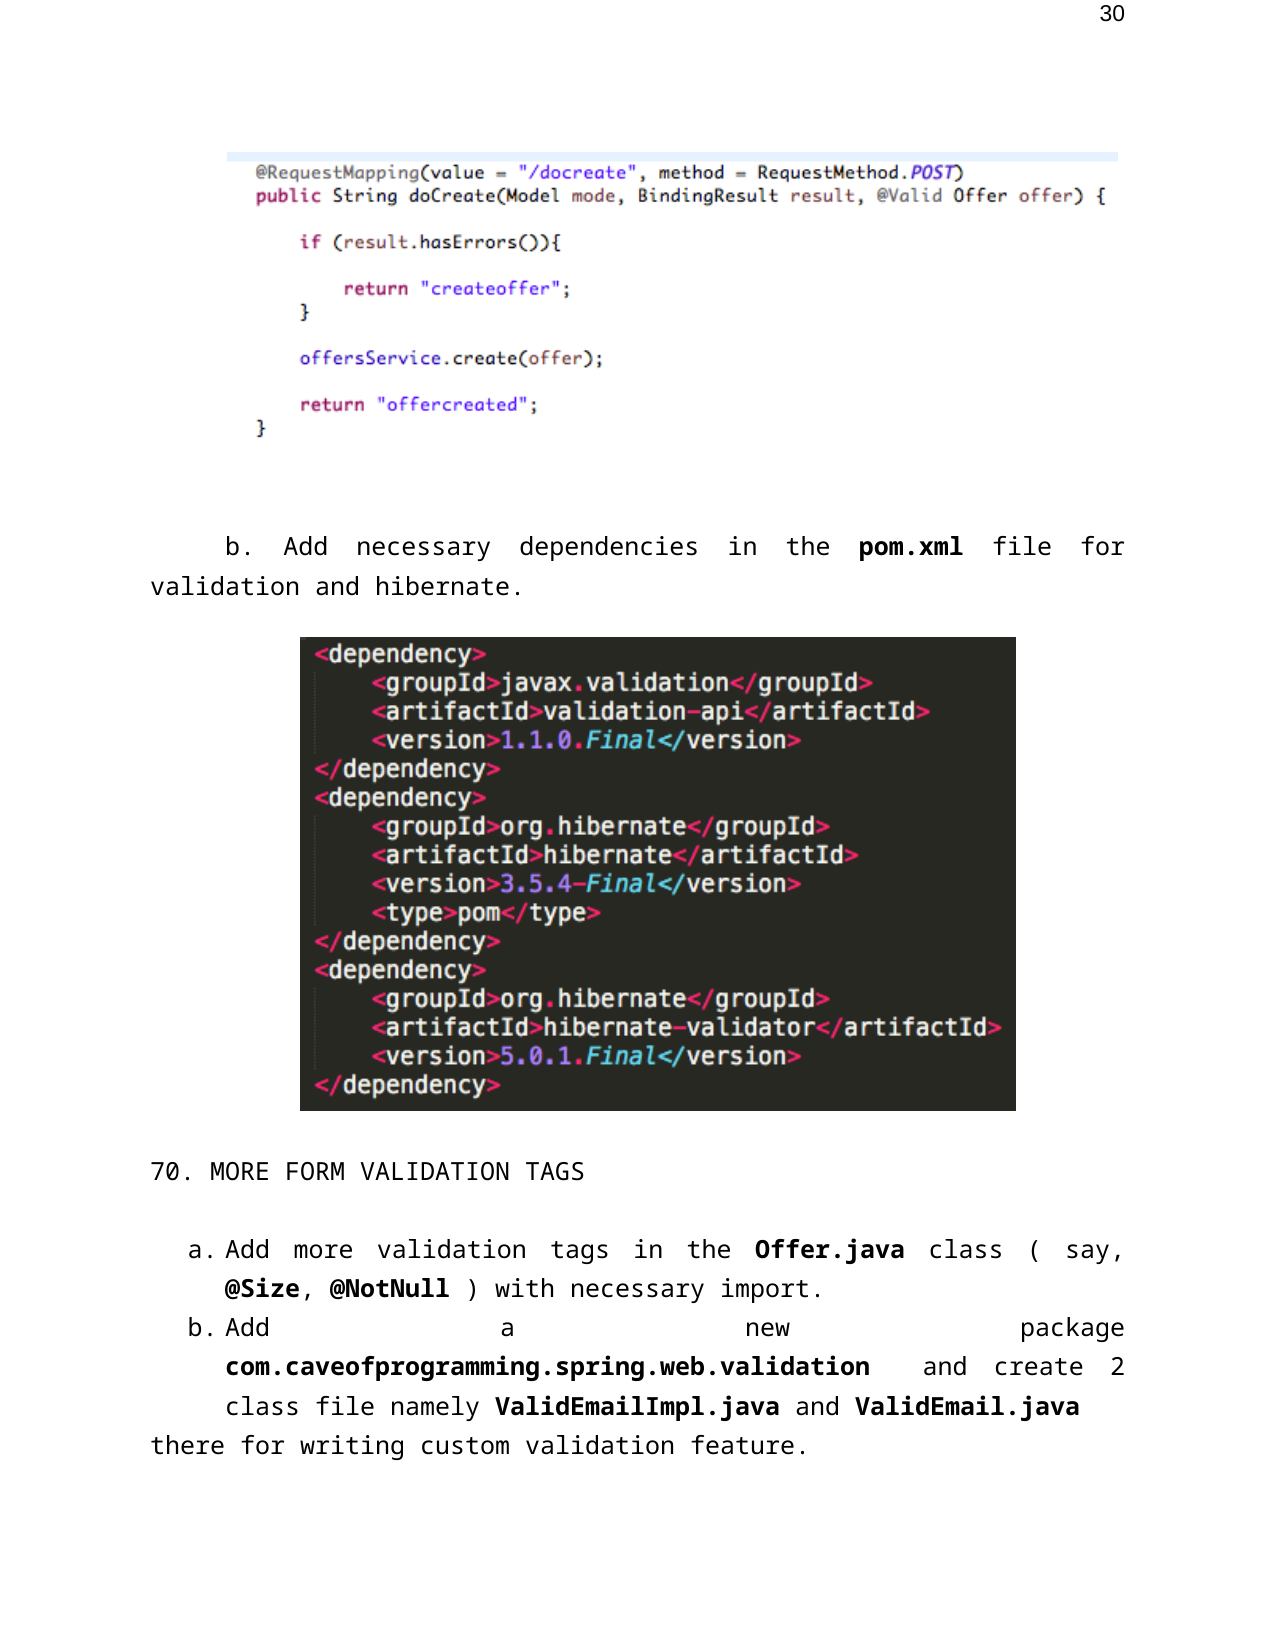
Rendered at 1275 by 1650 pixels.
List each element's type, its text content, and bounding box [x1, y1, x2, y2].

text b. Add necessary dependencies in the pom.xml file for validation and hibernate. [150, 529, 1125, 602]
picture [300, 637, 1016, 1111]
text 70. MORE FORM VALIDATION TAGS [150, 1153, 1125, 1187]
list Add a new package com.caveofprogramming.spring.web.validation and create 2 class file namely ValidEmailImpl.java and ValidEmail.java [187, 1310, 1125, 1422]
list Add more validation tags in the Offer.java class ( say, @Size, @NotNull ) with necessary import. [187, 1232, 1125, 1305]
picture [227, 152, 1118, 445]
text there for writing custom validation feature. [150, 1427, 1125, 1461]
